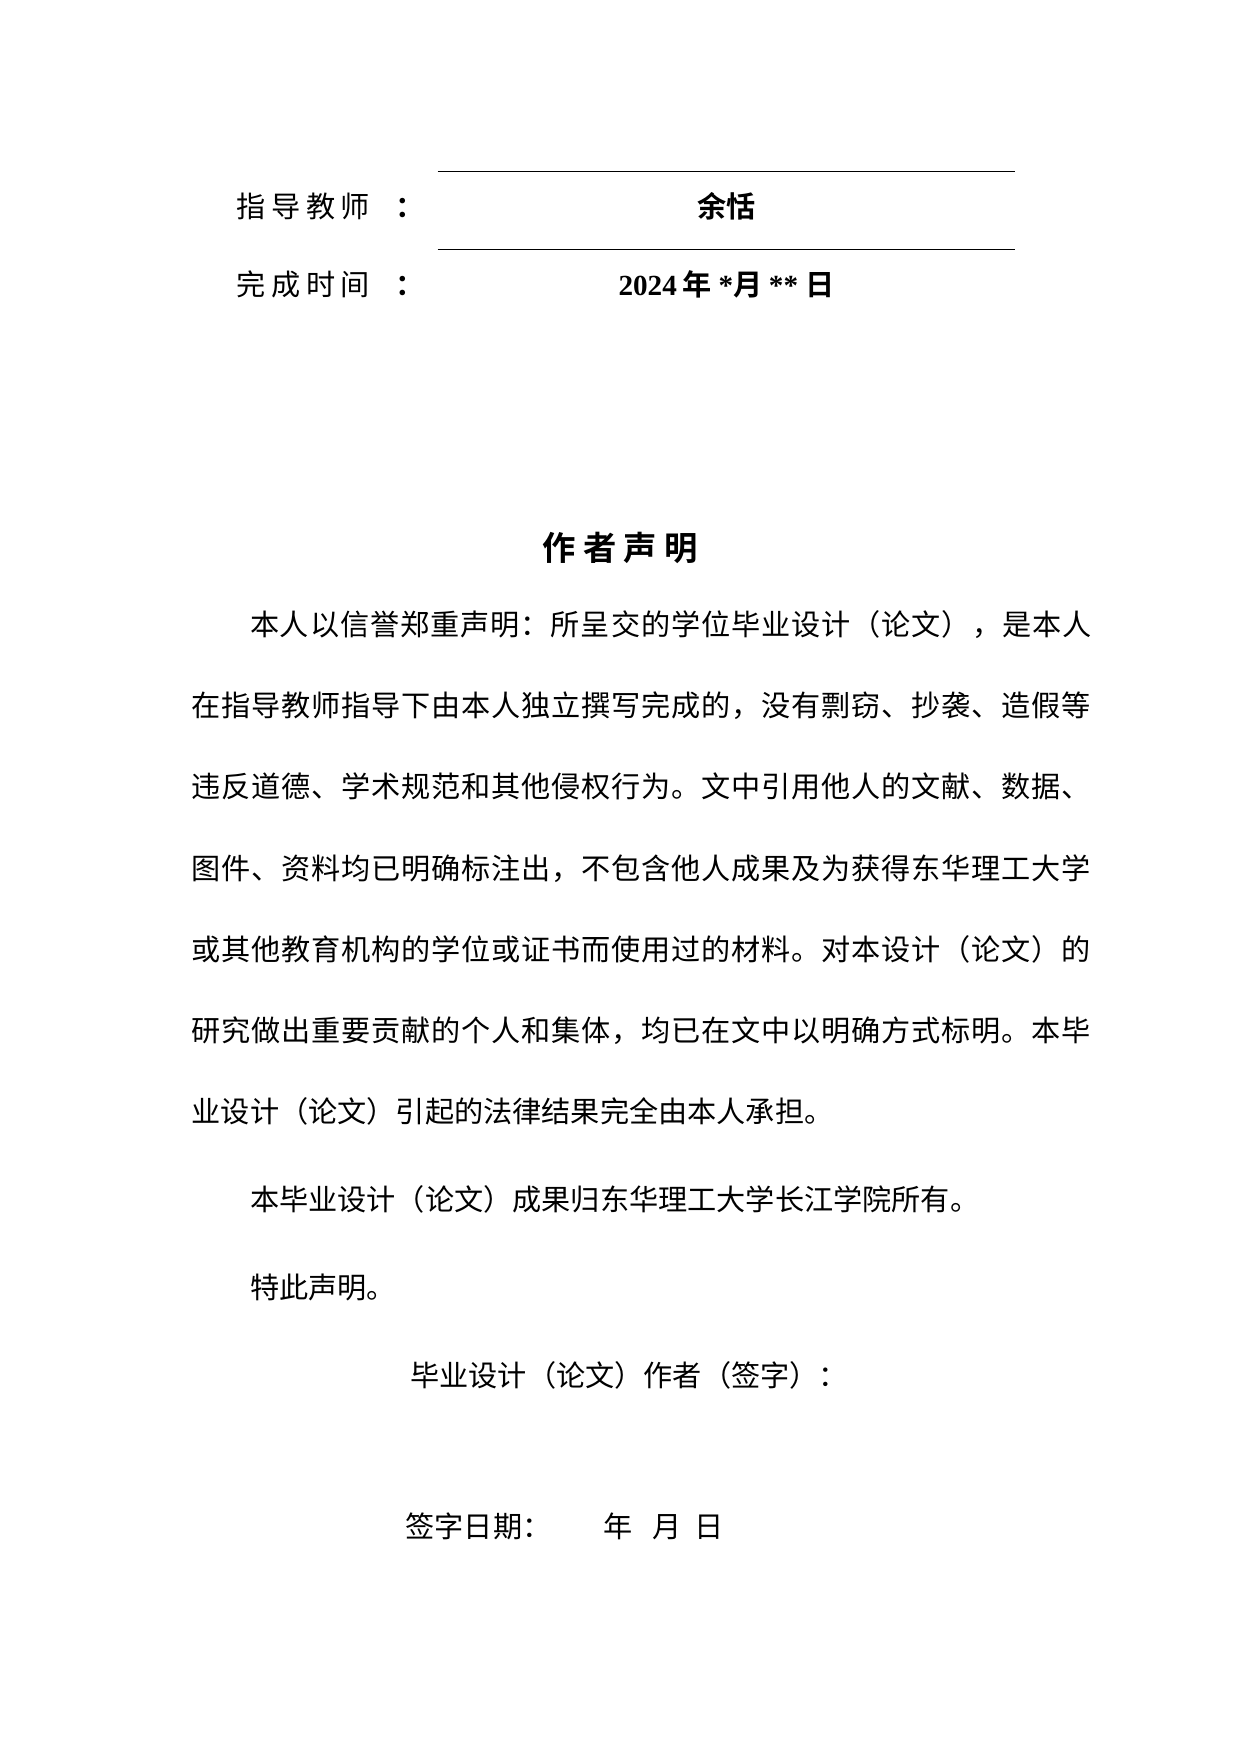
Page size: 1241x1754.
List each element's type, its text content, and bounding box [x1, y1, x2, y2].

table_cell 指导教师 [225, 171, 381, 249]
text 作 者 声 明 [148, 513, 1093, 578]
text 特此声明。 [191, 1254, 1093, 1319]
table_cell 2024年 *月 ** 日 [438, 250, 1015, 328]
text 毕业设计（论文）作者（签字）： [148, 1342, 1093, 1407]
text 本毕业设计（论文）成果归东华理工大学长江学院所有。 [191, 1166, 1093, 1231]
table_cell 完成时间 [225, 249, 381, 328]
table_cell ： [381, 249, 437, 328]
text 本人以信誉郑重声明：所呈交的学位毕业设计（论文），是本人在指导教师指导下由本人独立撰写完成的，没有剽窃、抄袭、造假等违反道德、学术规范和其他侵权行为。文中引用他人的文献、数据、图件、资料均已明确标注出，不包含他人成果及为获得东华理工大学或其他教育机构的学位或证书而使用过的材料。对本设计（论文）的研究做出重要贡献的个人和集体，均已在文中以明确方式标明。本毕业设计（论文）引起的法律结果完全由本人承担。 [191, 590, 1093, 1143]
table_cell ： [381, 171, 437, 249]
text 签字日期： 年 月 日 [148, 1492, 1093, 1557]
table_cell 余恬 [438, 172, 1015, 249]
